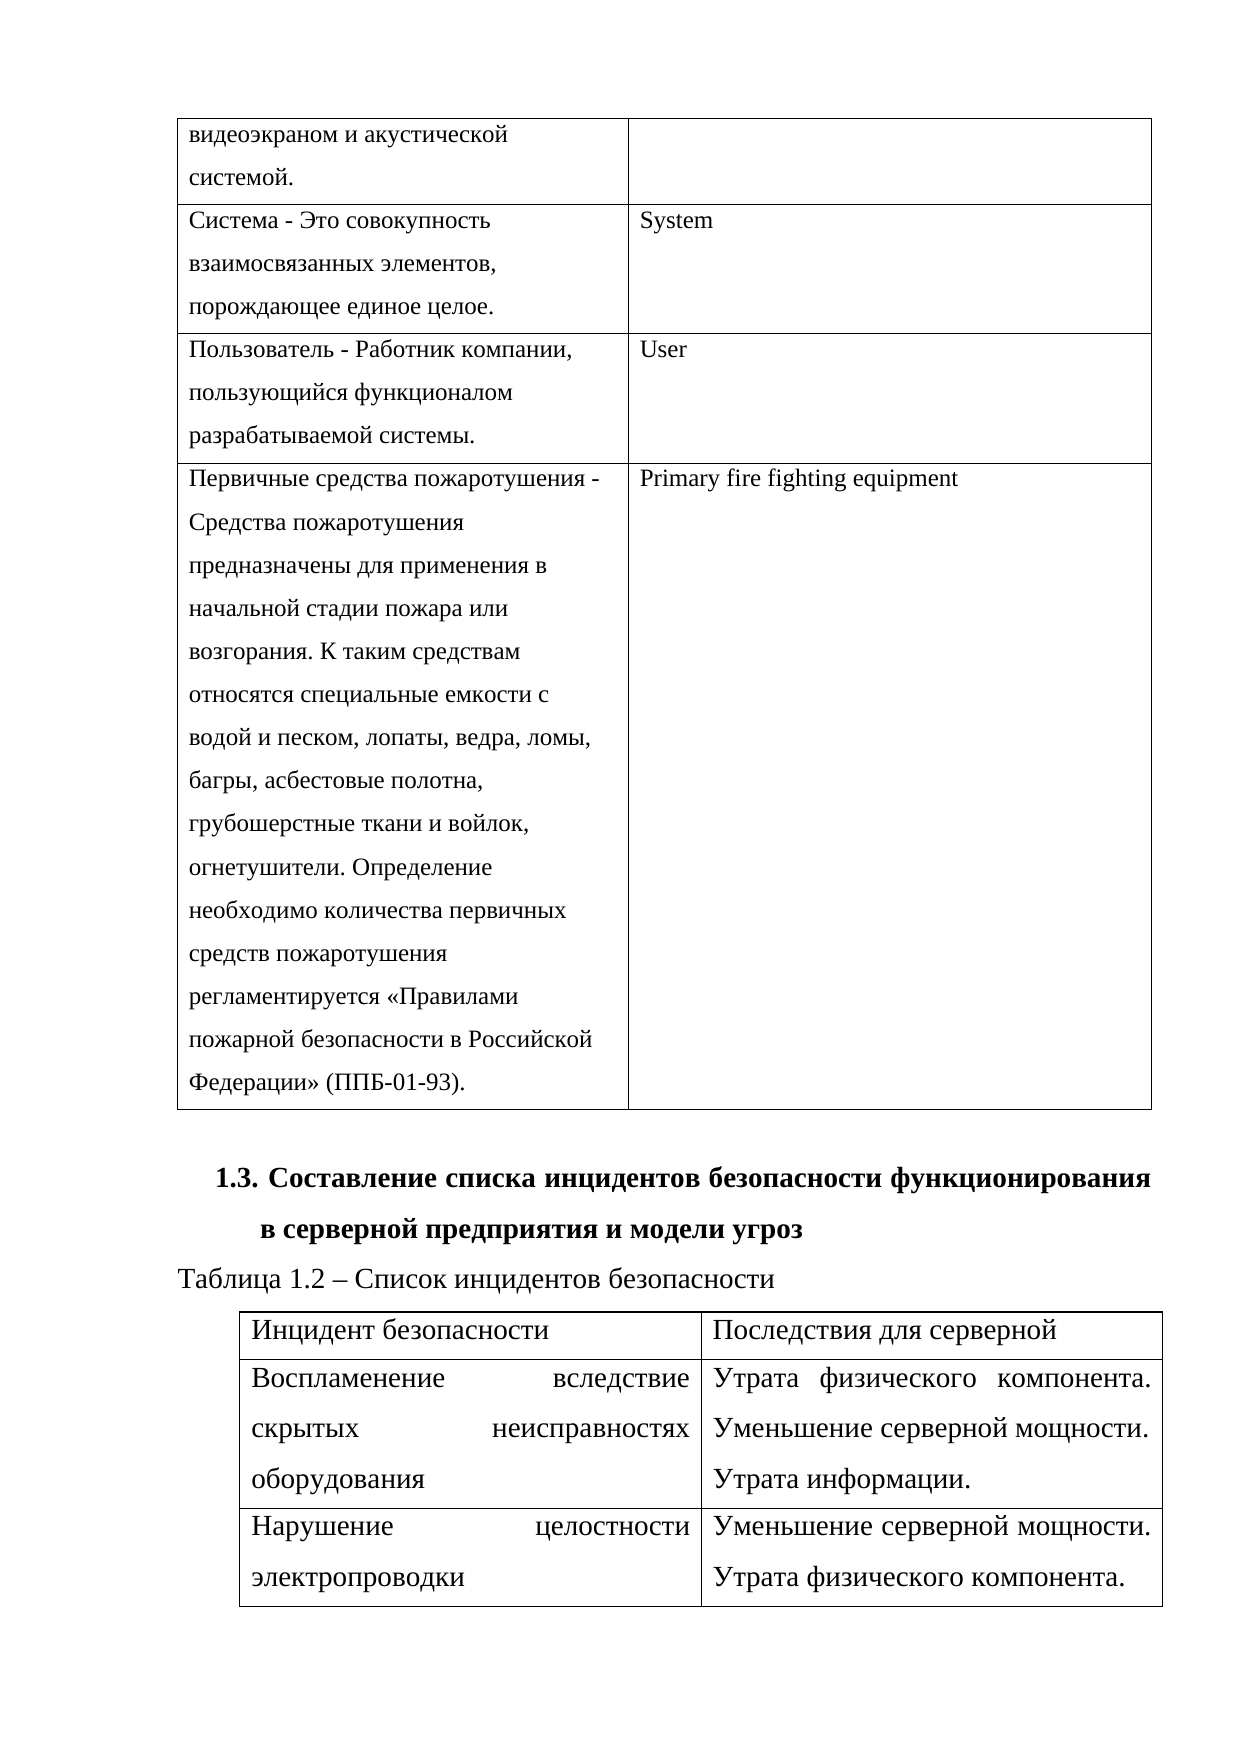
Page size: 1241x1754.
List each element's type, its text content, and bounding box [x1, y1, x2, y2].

table_cell Уменьшение серверной мощности. Утрата физического компонента. [702, 1509, 1162, 1606]
table_cell System [629, 205, 1151, 333]
table_cell Утрата физического компонента. Уменьшение серверной мощности. Утрата информации. [702, 1360, 1162, 1507]
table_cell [178, 119, 628, 204]
table_cell Primary fire fighting equipment [629, 464, 1151, 1109]
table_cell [629, 119, 1151, 204]
table_cell Первичные средства пожаротушения - Средства пожаротушения предназначены для применения в начальной стадии пожара или возгорания. К таким средствам относятся специальные емкости с водой и песком, лопаты, ведра, ломы, багры, асбестовые полотна, грубошерстные ткани и войлок, огнетушители. Определение необходимо количества первичных средств пожаротушения регламентируется «Правилами пожарной безопасности в Российской Федерации» (ППБ-01-93). [178, 464, 628, 1109]
list Составление списка инцидентов безопасности функционирования в серверной предприятия и модели угроз [215, 1161, 1152, 1244]
table_cell Система - Это совокупность взаимосвязанных элементов, порождающее единое целое. [178, 205, 628, 333]
table_cell Пользователь - Работник компании, пользующийся функционалом разрабатываемой системы. [178, 334, 628, 462]
table_header Последствия для серверной [702, 1313, 1162, 1359]
table_cell Нарушение целостности электропроводки [240, 1509, 701, 1606]
table_cell Воспламенение вследствие скрытых неисправностях оборудования [240, 1360, 701, 1507]
table_header Инцидент безопасности [240, 1313, 701, 1359]
list Таблица 1.2 – Список инцидентов безопасности [177, 1261, 1152, 1295]
table_cell User [629, 334, 1151, 462]
